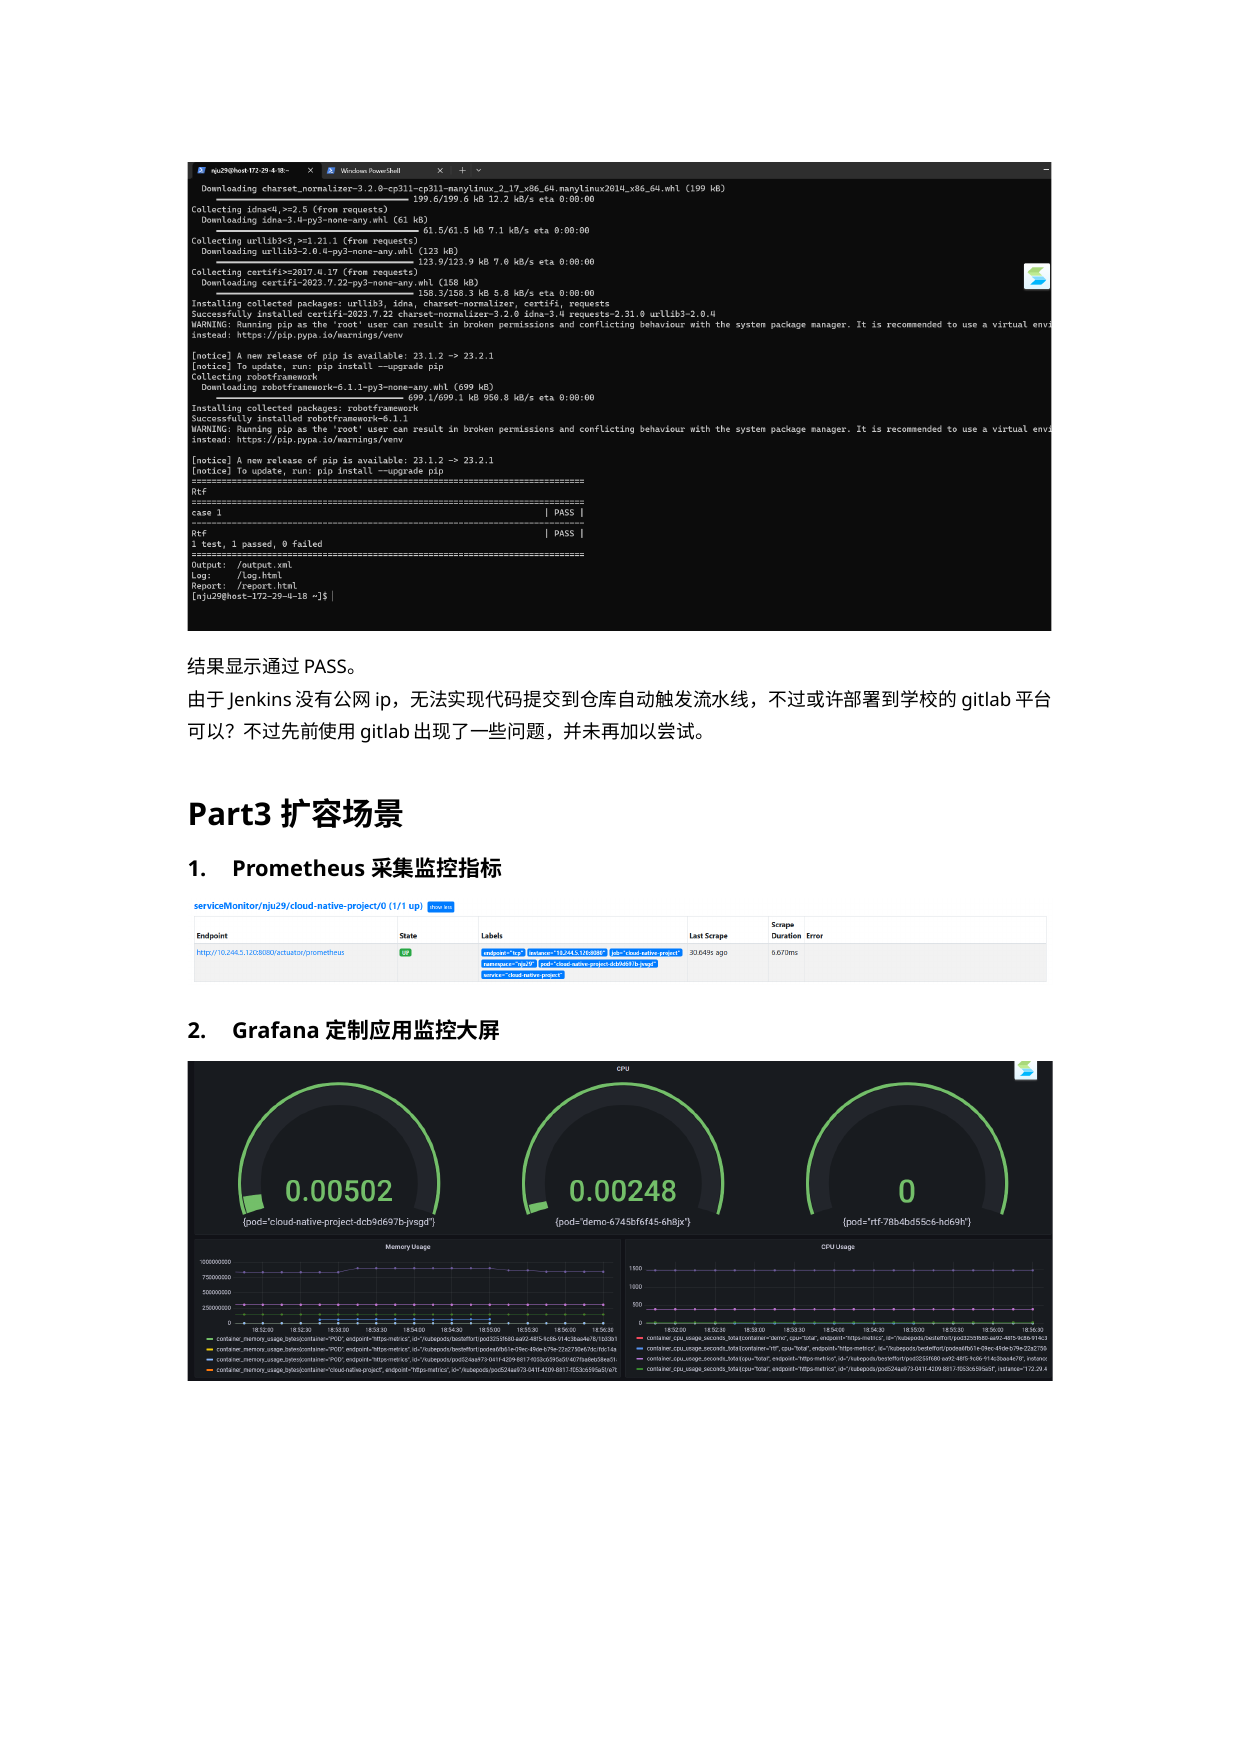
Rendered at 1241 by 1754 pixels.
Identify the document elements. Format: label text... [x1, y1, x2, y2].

text 由于Jenkins没有公网ip，无法实现代码提交到仓库自动触发流水线，不过或许部署到学校的gitlab平台可以？不过先前使用gitlab出现了一些问题，并未再加以尝试。 [187, 682, 1053, 747]
list Prometheus 采集监控指标 [187, 851, 1053, 883]
picture [187, 1061, 1053, 1381]
text Part3 扩容场景 [187, 779, 1053, 844]
text 结果显示通过PASS。 [187, 649, 1053, 682]
picture [187, 898, 1053, 985]
list Grafana 定制应用监控大屏 [187, 1013, 1053, 1045]
picture [187, 162, 1052, 631]
